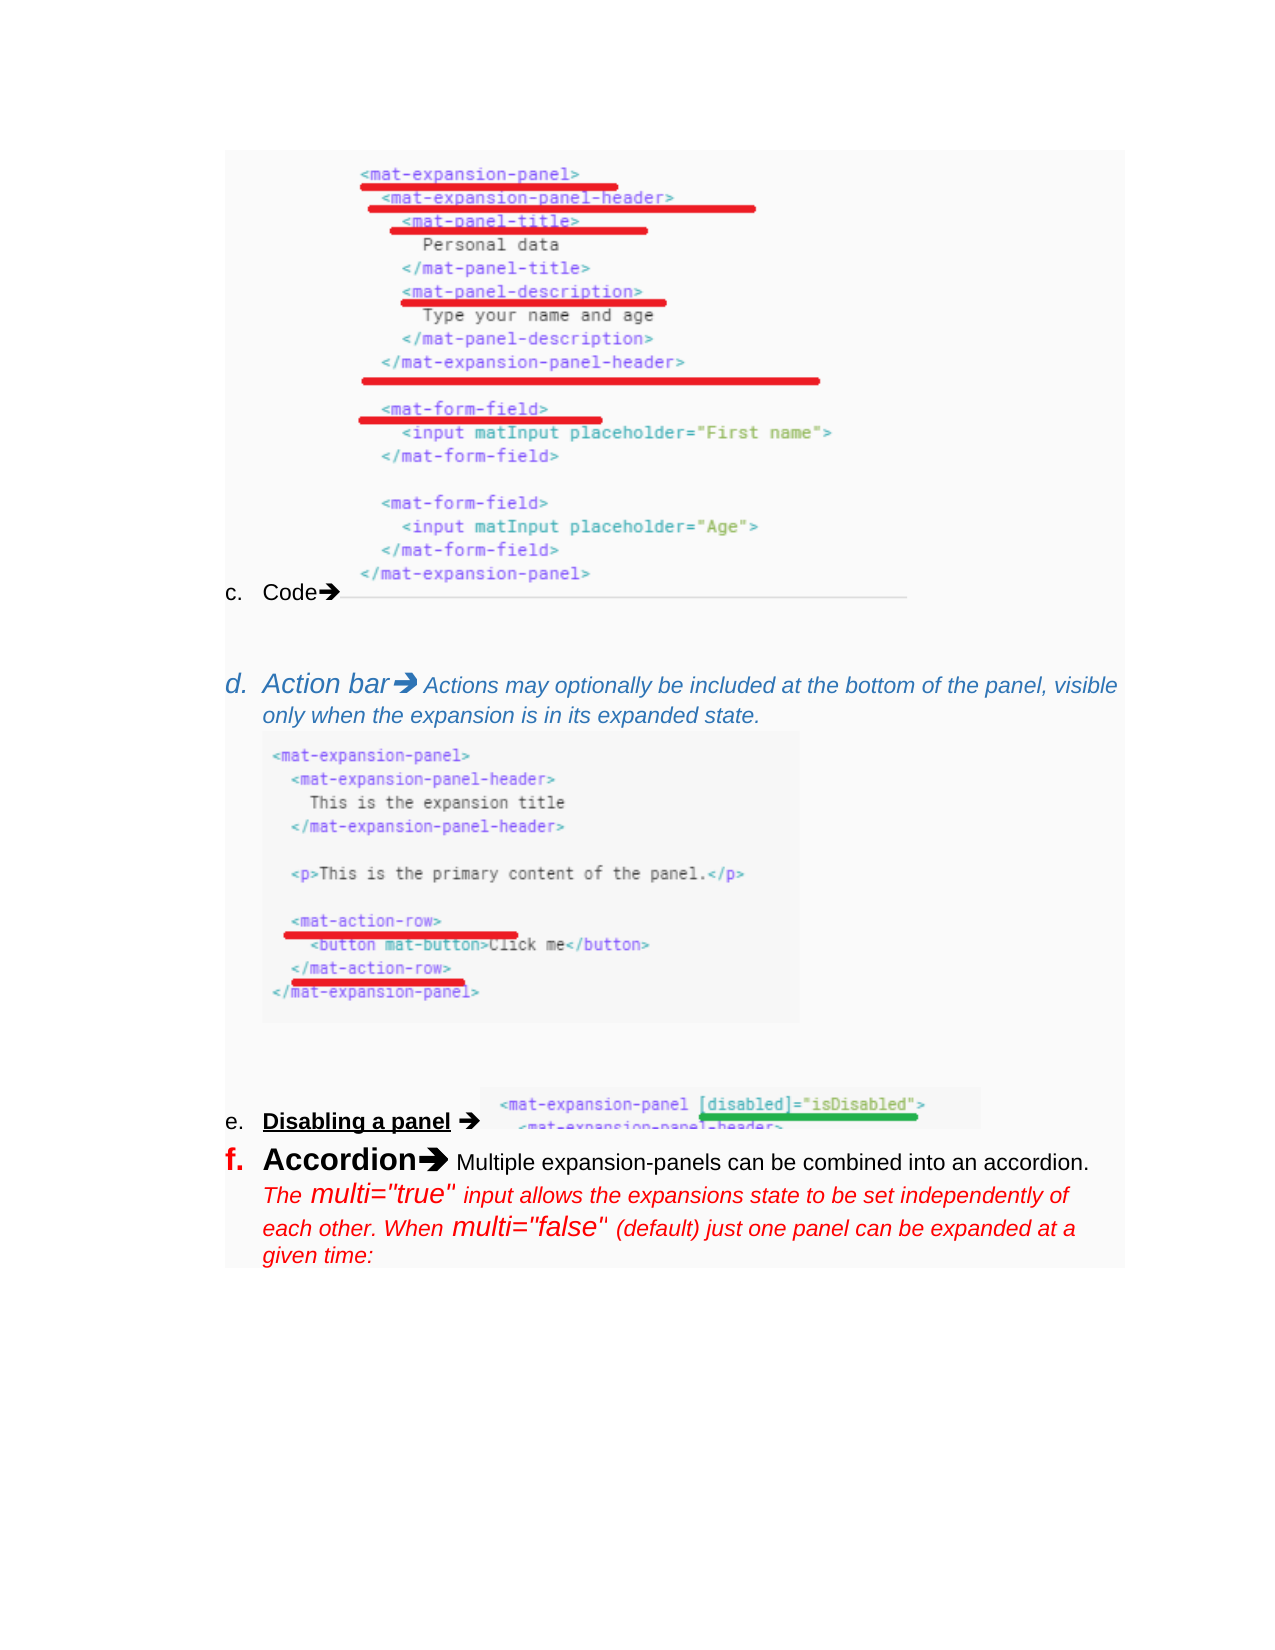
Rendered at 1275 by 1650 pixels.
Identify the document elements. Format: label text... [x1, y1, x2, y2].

picture [262, 731, 800, 1023]
subtitle Disabling a panel [225, 1087, 480, 1134]
subtitle Accordion Multiple expansion-panels can be combined into an accordion. The multi="true" input allows the expansions state to be set independently of each other. When multi="false" (default) just one panel can be expanded at a given time: [225, 1141, 1125, 1268]
picture [340, 150, 908, 600]
subtitle Code [225, 150, 340, 605]
picture [480, 1087, 981, 1129]
